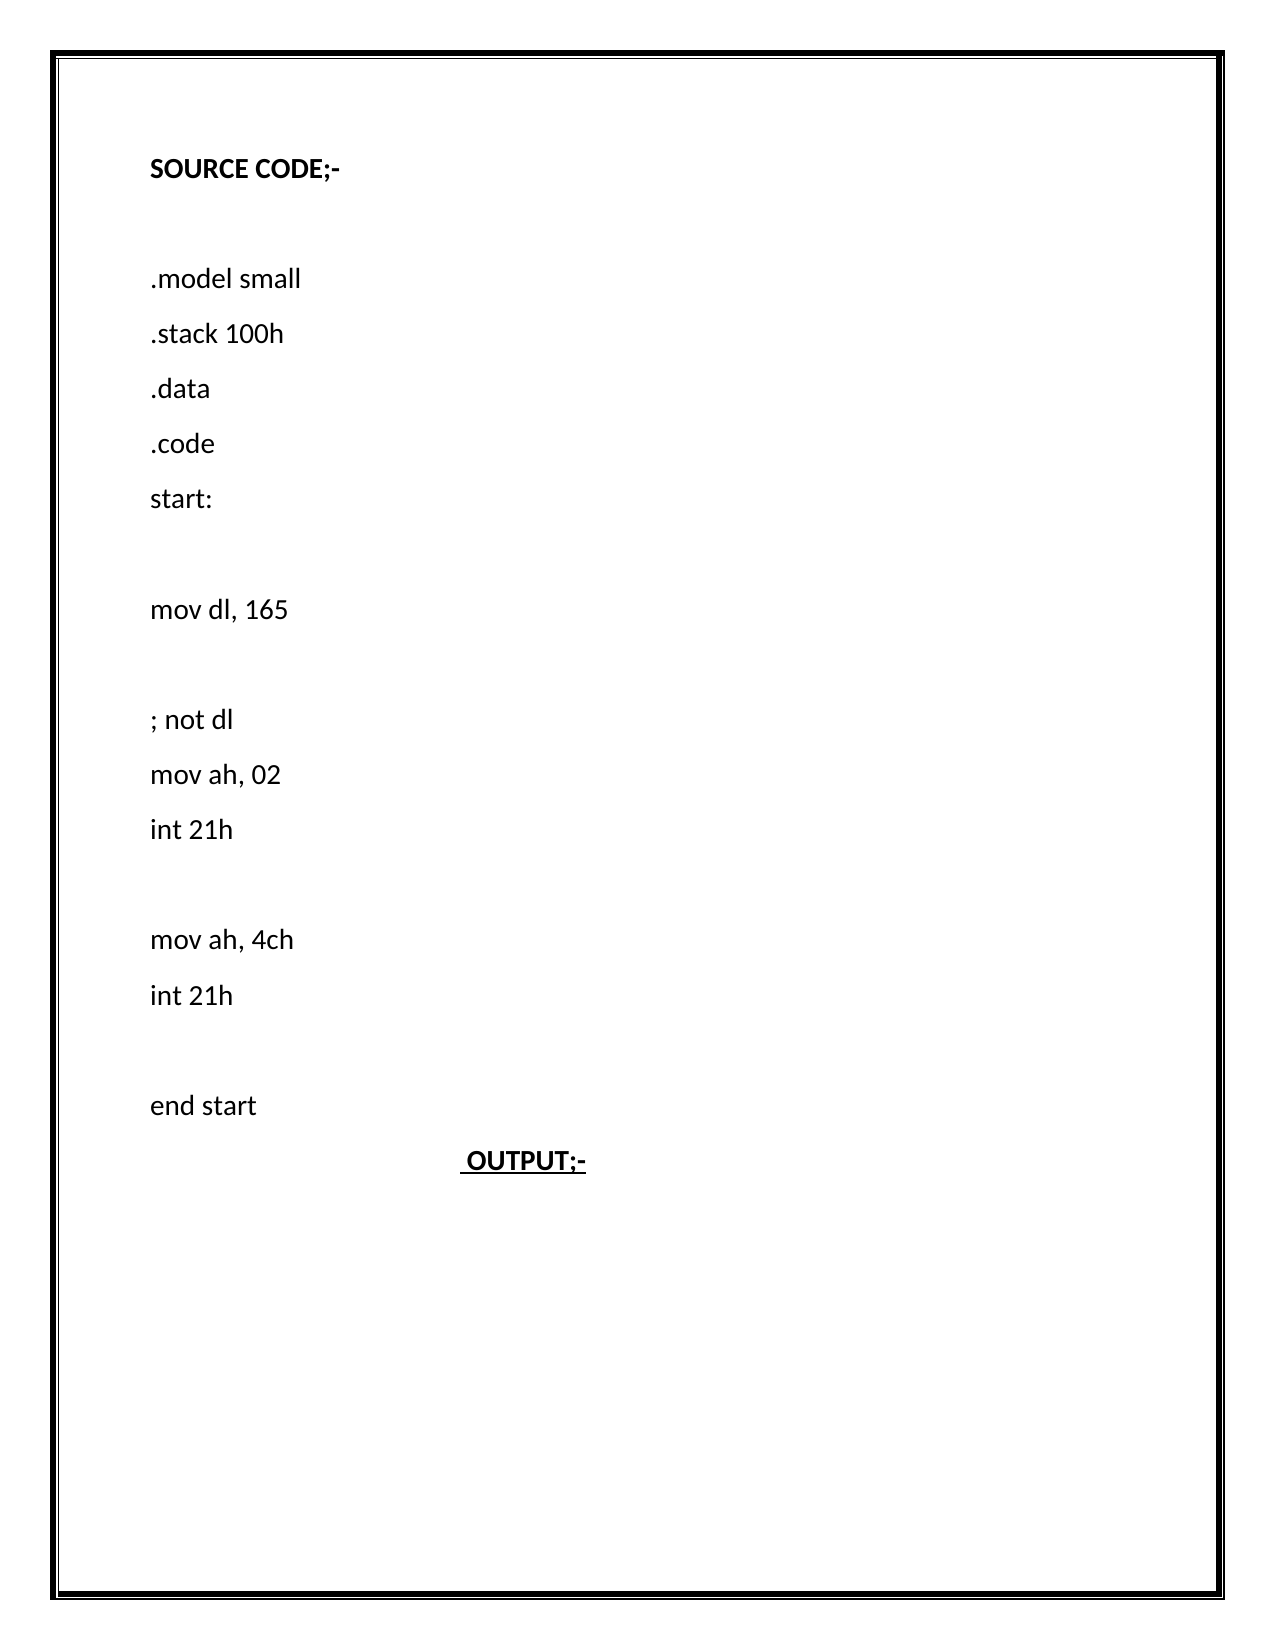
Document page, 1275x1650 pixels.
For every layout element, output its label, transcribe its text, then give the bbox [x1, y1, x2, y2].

text int 21h [150, 977, 1125, 1012]
text .model small [150, 260, 1125, 296]
text mov ah, 02 [150, 756, 1125, 792]
text mov ah, 4ch [150, 921, 1125, 957]
text mov dl, 165 [150, 591, 1125, 626]
text start: [150, 481, 1125, 516]
text .stack 100h [150, 315, 1125, 351]
text int 21h [150, 811, 1125, 847]
text ; not dl [150, 701, 1125, 737]
text SOURCE CODE;- [150, 150, 1125, 186]
text .data [150, 370, 1125, 406]
text .code [150, 426, 1125, 461]
text end start [150, 1087, 1125, 1122]
text OUTPUT;- [150, 1142, 1125, 1177]
